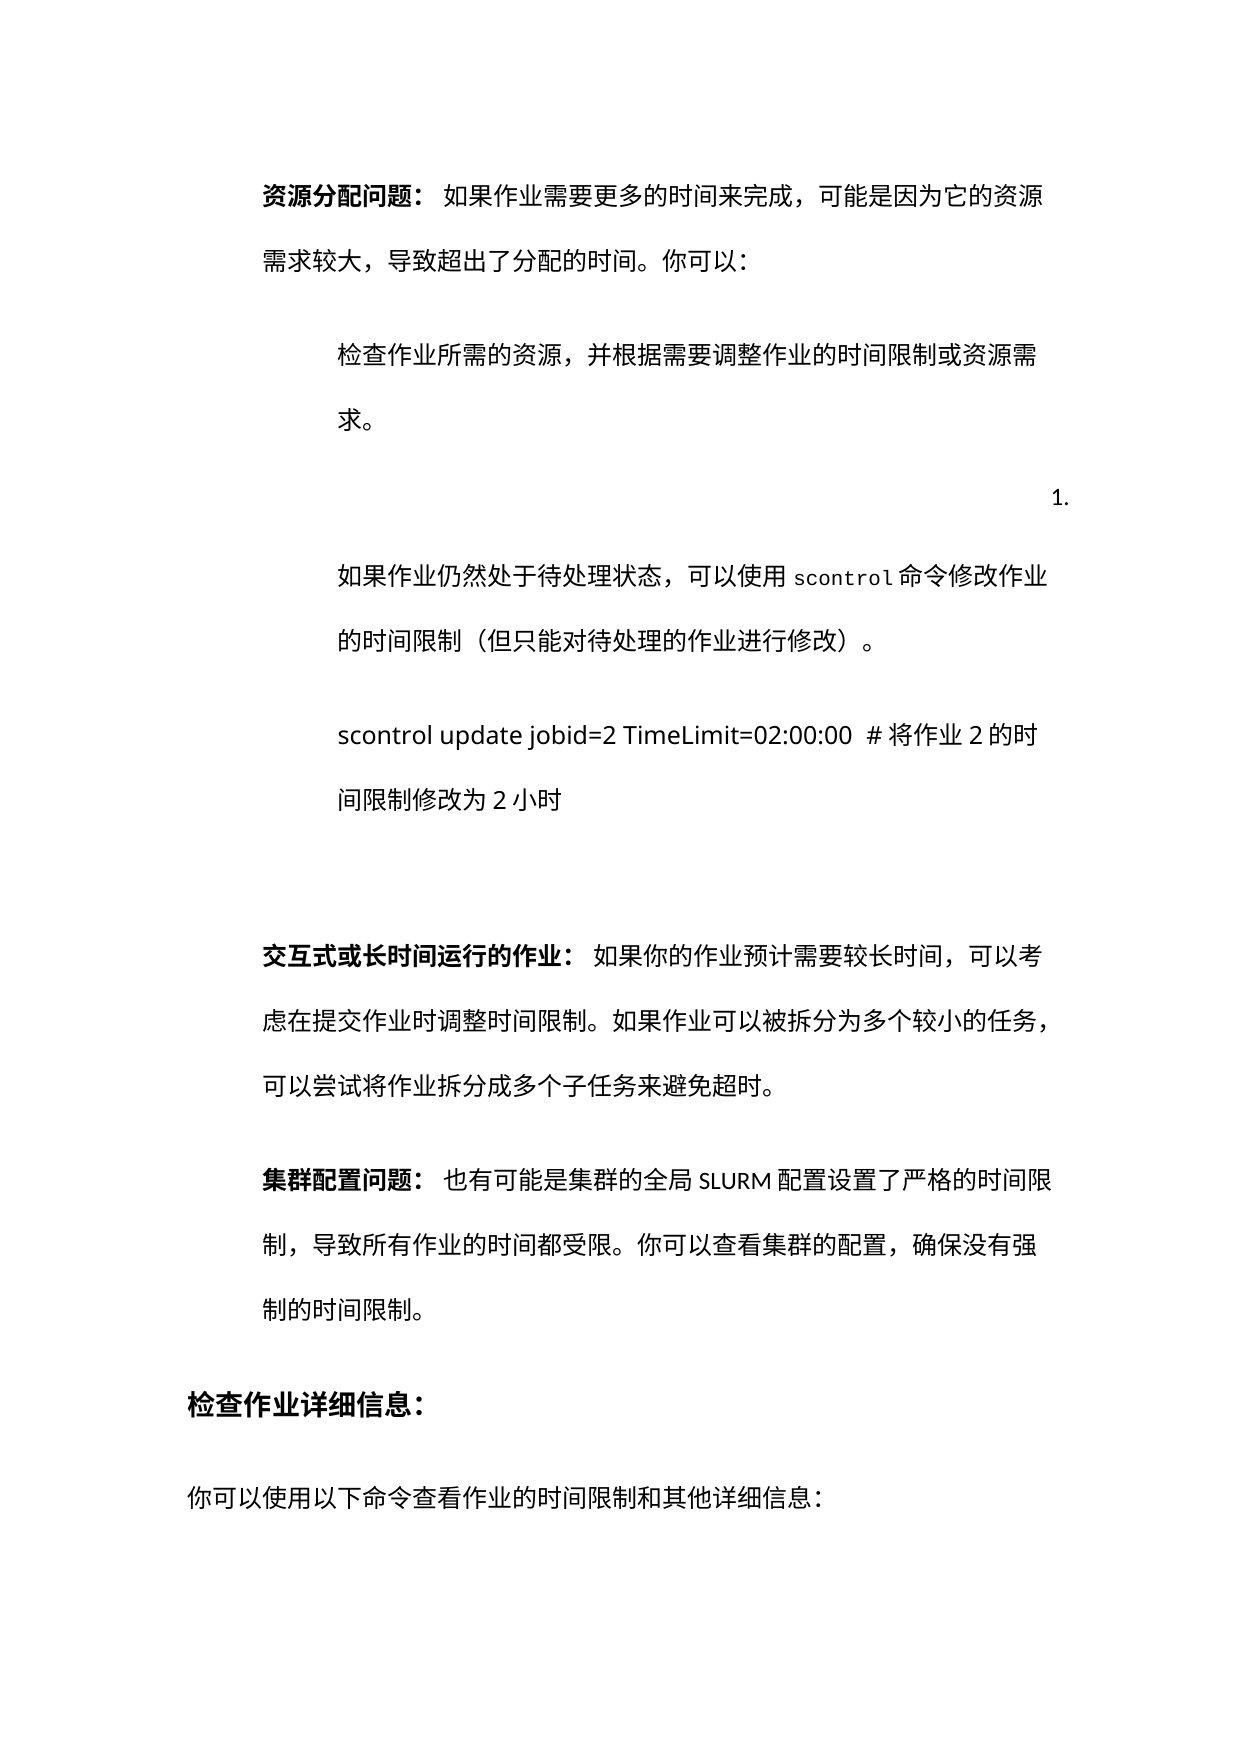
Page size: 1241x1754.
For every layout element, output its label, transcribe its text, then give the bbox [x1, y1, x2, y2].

text 交互式或长时间运行的作业： 如果你的作业预计需要较长时间，可以考虑在提交作业时调整时间限制。如果作业可以被拆分为多个较小的任务，可以尝试将作业拆分成多个子任务来避免超时。 [262, 922, 1053, 1117]
text scontrol update jobid=2 TimeLimit=02:00:00 # 将作业2的时间限制修改为2小时 [337, 701, 1053, 831]
text 资源分配问题： 如果作业需要更多的时间来完成，可能是因为它的资源需求较大，导致超出了分配的时间。你可以： [262, 162, 1053, 292]
text 如果作业仍然处于待处理状态，可以使用 scontrol 命令修改作业的时间限制（但只能对待处理的作业进行修改）。 [337, 542, 1053, 672]
text 检查作业所需的资源，并根据需要调整作业的时间限制或资源需求。 [337, 321, 1053, 451]
text 你可以使用以下命令查看作业的时间限制和其他详细信息： [187, 1464, 1053, 1529]
subtitle 检查作业详细信息： [187, 1370, 1053, 1435]
text 集群配置问题： 也有可能是集群的全局 SLURM 配置设置了严格的时间限制，导致所有作业的时间都受限。你可以查看集群的配置，确保没有强制的时间限制。 [262, 1146, 1053, 1341]
